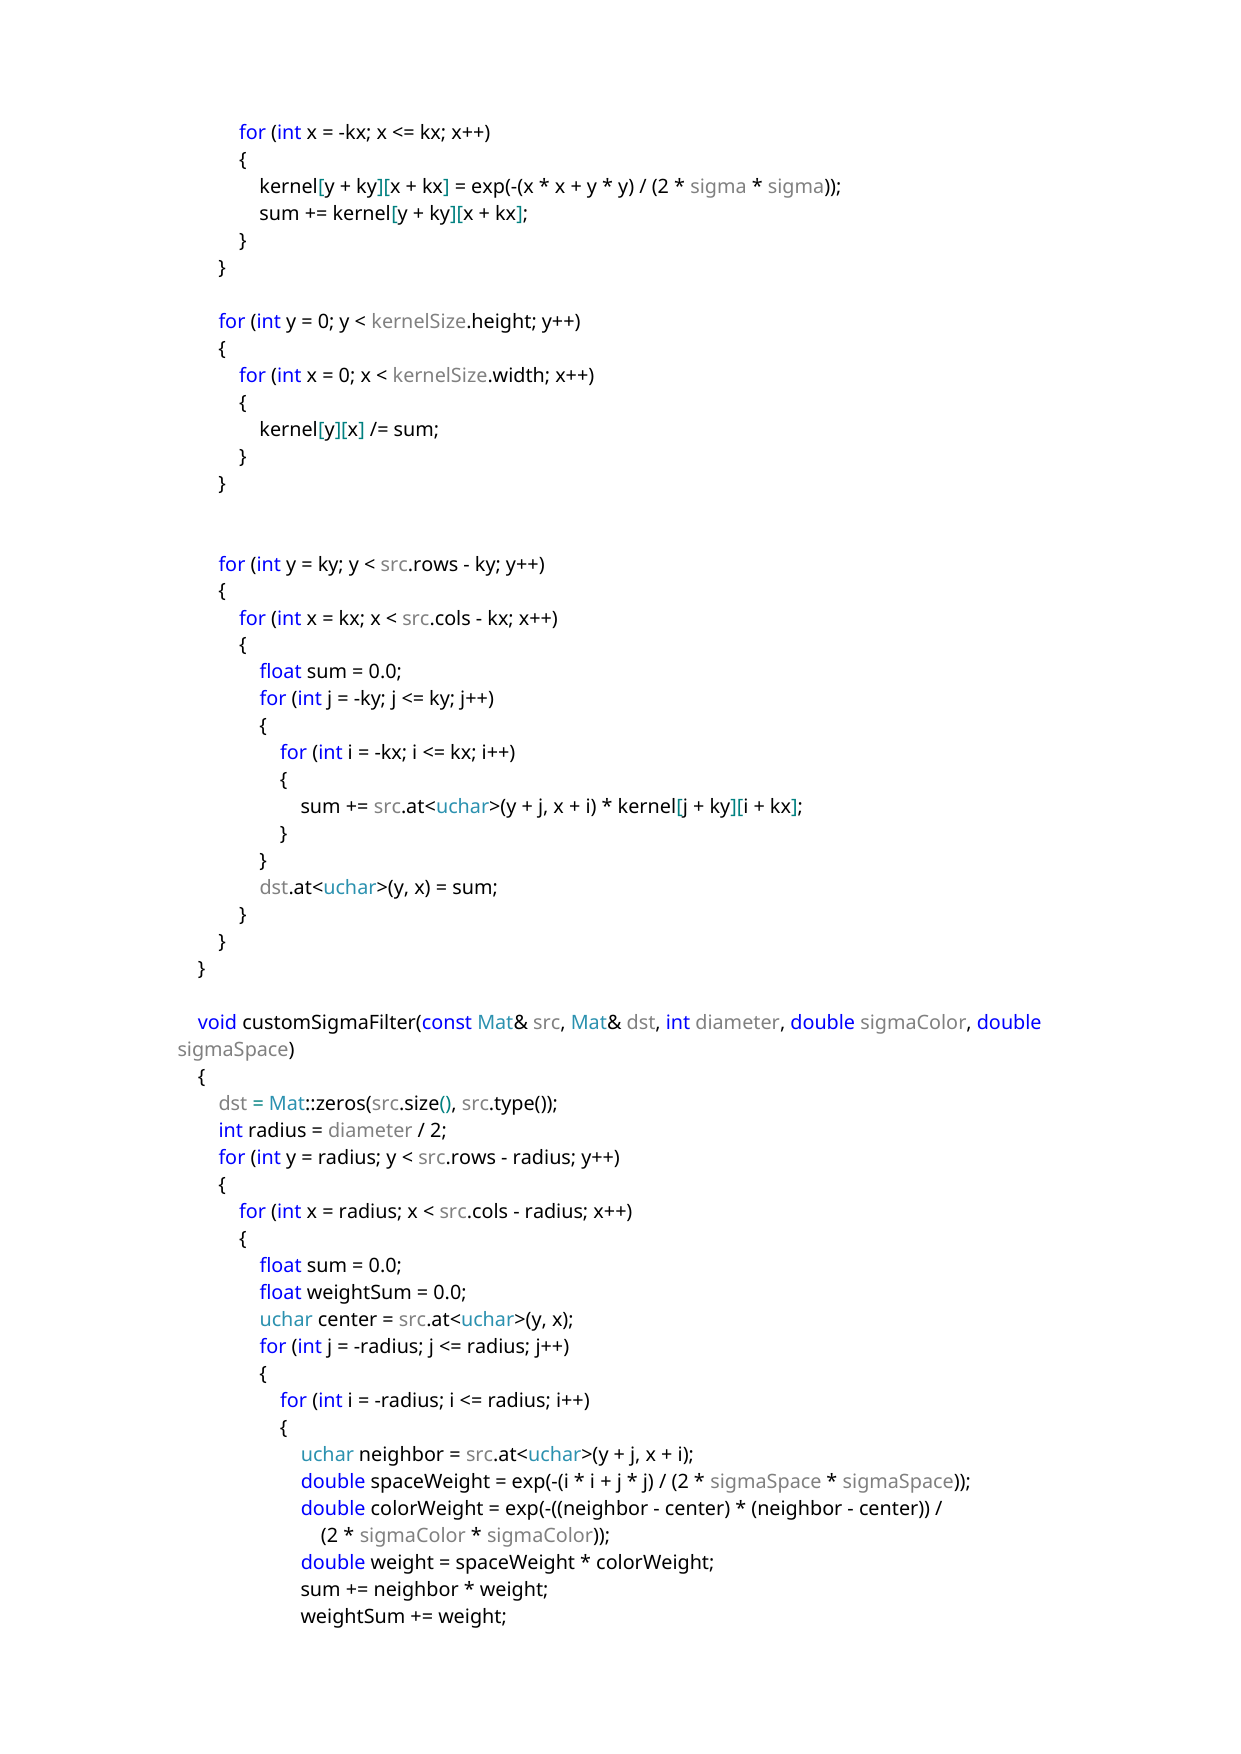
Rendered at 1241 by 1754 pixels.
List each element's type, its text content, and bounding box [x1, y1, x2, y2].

text for (int x = -kx; x <= kx; x++) [177, 118, 1152, 145]
text for (int y = radius; y < src.rows - radius; y++) [177, 1143, 1152, 1170]
text } [177, 253, 1152, 280]
text sum += src.at<uchar>(y + j, x + i) * kernel[j + ky][i + kx]; [177, 793, 1152, 819]
text { [177, 577, 1152, 604]
text for (int x = 0; x < kernelSize.width; x++) [177, 361, 1152, 388]
text for (int x = kx; x < src.cols - kx; x++) [177, 604, 1152, 631]
text { [177, 145, 1152, 172]
text } [177, 226, 1152, 253]
text { [177, 712, 1152, 739]
text uchar center = src.at<uchar>(y, x); [177, 1305, 1152, 1332]
text for (int y = ky; y < src.rows - ky; y++) [177, 550, 1152, 577]
text sum += neighbor * weight; [177, 1575, 1152, 1602]
text float weightSum = 0.0; [177, 1278, 1152, 1305]
text double weight = spaceWeight * colorWeight; [177, 1548, 1152, 1575]
text } [177, 927, 1152, 954]
text { [177, 631, 1152, 658]
text { [177, 1062, 1152, 1089]
text { [177, 1170, 1152, 1197]
text (2 * sigmaColor * sigmaColor)); [177, 1521, 1152, 1548]
text { [177, 1224, 1152, 1251]
text } [177, 442, 1152, 469]
text int radius = diameter / 2; [177, 1116, 1152, 1143]
text kernel[y][x] /= sum; [177, 415, 1152, 442]
text weightSum += weight; [177, 1602, 1152, 1629]
text dst.at<uchar>(y, x) = sum; [177, 873, 1152, 901]
text { [177, 334, 1152, 361]
text dst = Mat::zeros(src.size(), src.type()); [177, 1089, 1152, 1116]
text { [177, 766, 1152, 793]
text float sum = 0.0; [177, 658, 1152, 685]
text void customSigmaFilter(const Mat& src, Mat& dst, int diameter, double sigmaColor, double sigmaSpace) [177, 1008, 1152, 1062]
text } [177, 847, 1152, 873]
text for (int j = -radius; j <= radius; j++) [177, 1332, 1152, 1359]
text uchar neighbor = src.at<uchar>(y + j, x + i); [177, 1440, 1152, 1467]
text } [177, 469, 1152, 496]
text for (int x = radius; x < src.cols - radius; x++) [177, 1197, 1152, 1224]
text { [177, 1413, 1152, 1440]
text for (int i = -radius; i <= radius; i++) [177, 1386, 1152, 1413]
text for (int y = 0; y < kernelSize.height; y++) [177, 307, 1152, 334]
text double colorWeight = exp(-((neighbor - center) * (neighbor - center)) / [177, 1494, 1152, 1521]
text kernel[y + ky][x + kx] = exp(-(x * x + y * y) / (2 * sigma * sigma)); [177, 172, 1152, 199]
text } [177, 901, 1152, 927]
text double spaceWeight = exp(-(i * i + j * j) / (2 * sigmaSpace * sigmaSpace)); [177, 1467, 1152, 1494]
text { [177, 388, 1152, 415]
text { [177, 1359, 1152, 1386]
text float sum = 0.0; [177, 1251, 1152, 1278]
text for (int j = -ky; j <= ky; j++) [177, 685, 1152, 712]
text for (int i = -kx; i <= kx; i++) [177, 739, 1152, 766]
text sum += kernel[y + ky][x + kx]; [177, 199, 1152, 226]
text } [177, 819, 1152, 847]
text } [177, 954, 1152, 981]
